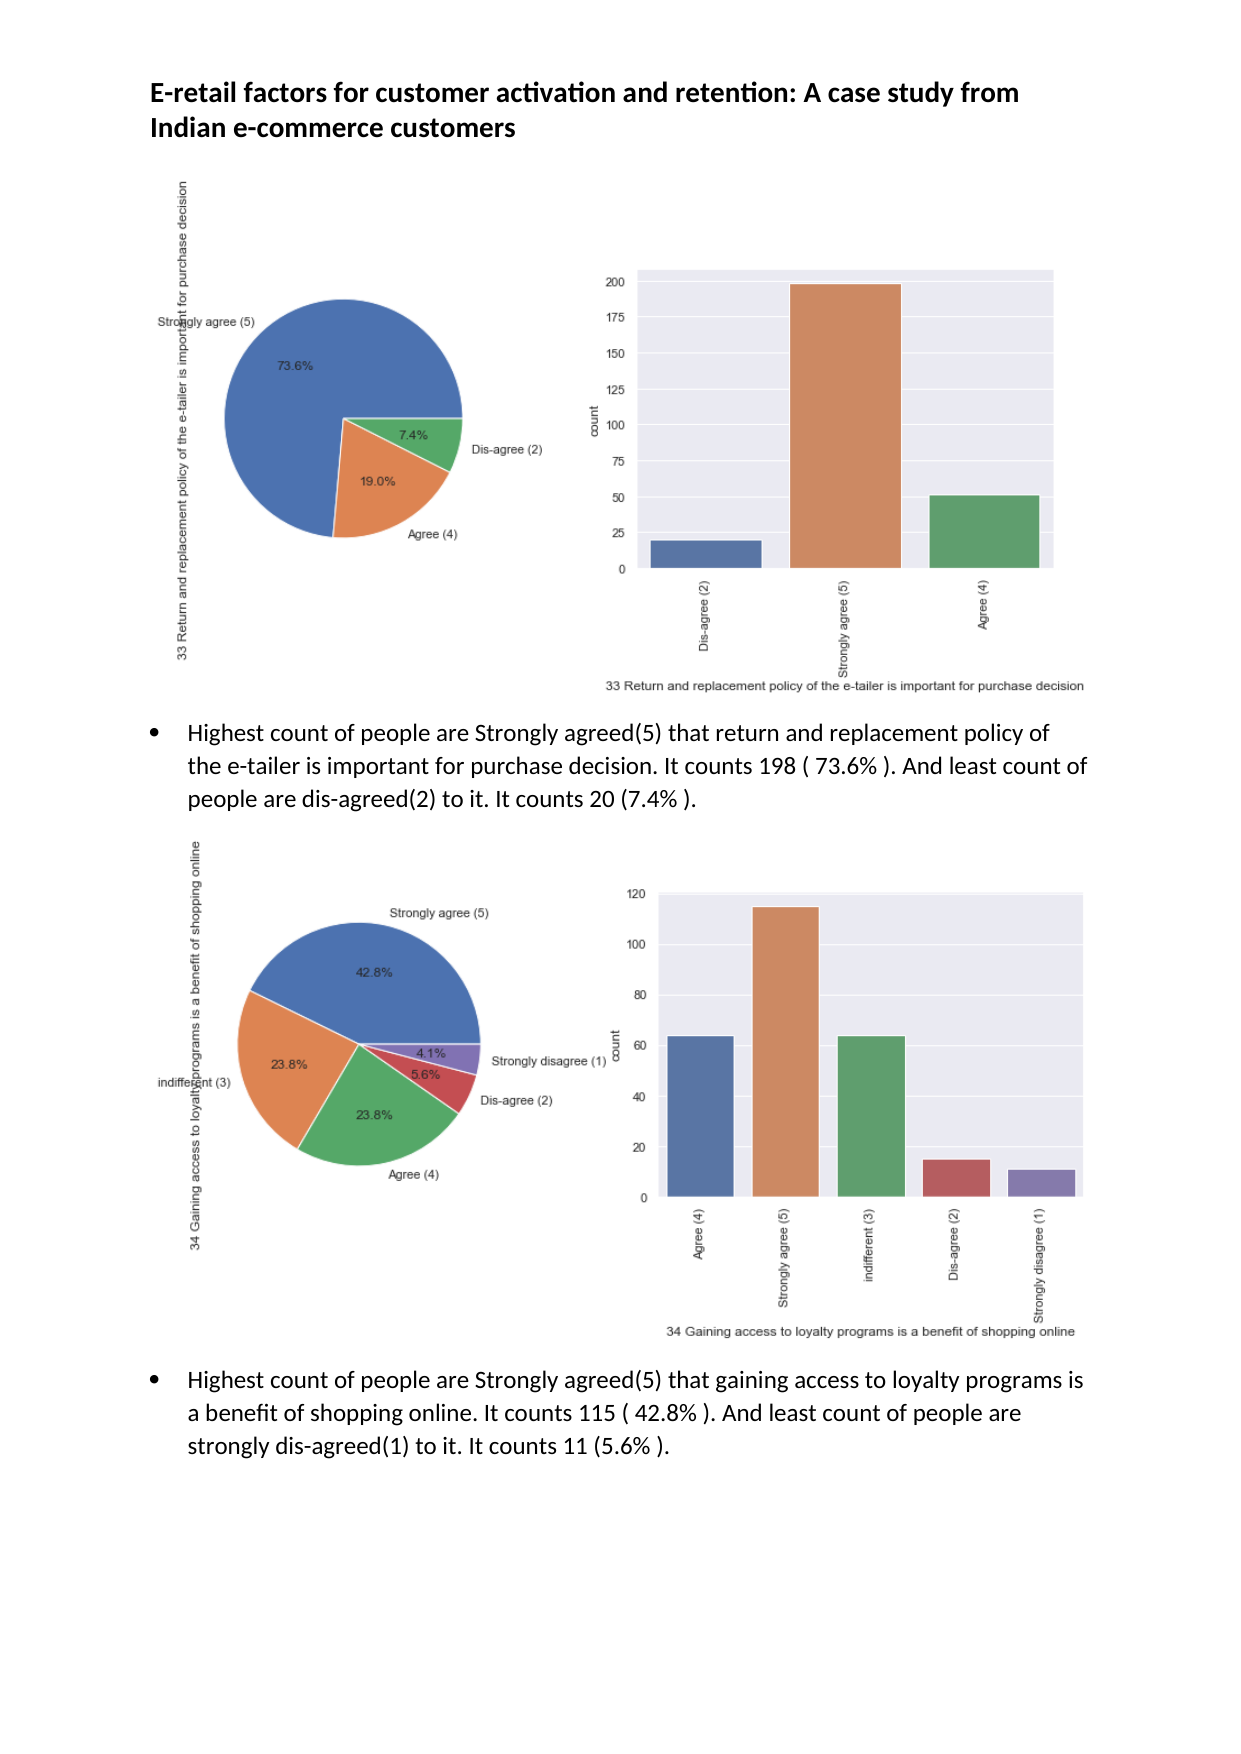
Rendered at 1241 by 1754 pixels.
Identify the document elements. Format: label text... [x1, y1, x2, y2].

picture [150, 832, 1091, 1346]
picture [150, 173, 1091, 699]
list Highest count of people are Strongly agreed(5) that gaining access to loyalty programs is a benefit of shopping online. It counts 115 ( 42.8% ). And least count of people are strongly dis-agreed(1) to it. It counts 11 (5.6% ). [150, 1364, 1090, 1461]
list Highest count of people are Strongly agreed(5) that return and replacement policy of the e-tailer is important for purchase decision. It counts 198 ( 73.6% ). And least count of people are dis-agreed(2) to it. It counts 20 (7.4% ). [150, 717, 1090, 814]
